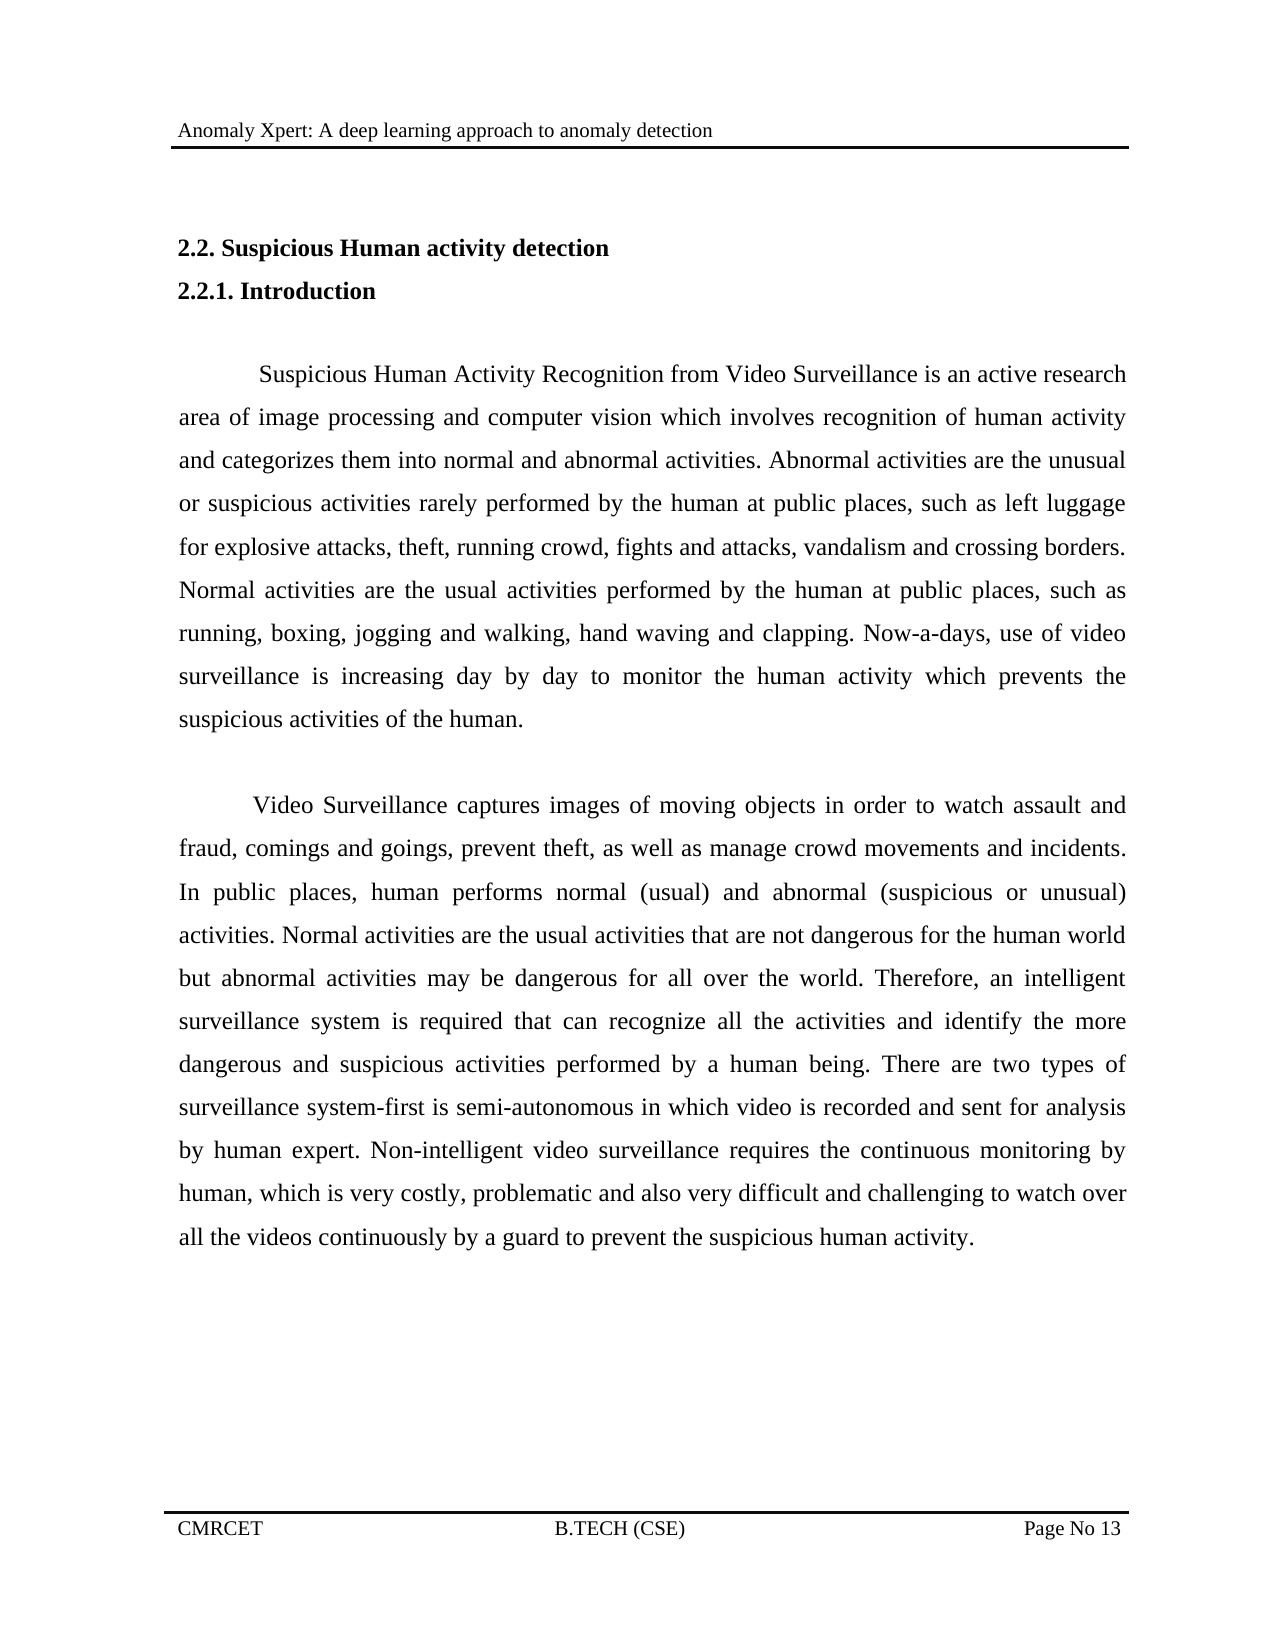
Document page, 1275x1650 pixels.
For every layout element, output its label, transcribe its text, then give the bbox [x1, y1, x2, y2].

text Video Surveillance captures images of moving objects in order to watch assault and fraud, comings and goings, prevent theft, as well as manage crowd movements and incidents. In public places, human performs normal (usual) and abnormal (suspicious or unusual) activities. Normal activities are the usual activities that are not dangerous for the human world but abnormal activities may be dangerous for all over the world. Therefore, an intelligent surveillance system is required that can recognize all the activities and identify the more dangerous and suspicious activities performed by a human being. There are two types of surveillance system-first is semi-autonomous in which video is recorded and sent for analysis by human expert. Non-intelligent video surveillance requires the continuous monitoring by human, which is very costly, problematic and also very difficult and challenging to watch over all the videos continuously by a guard to prevent the suspicious human activity. [179, 790, 1127, 1250]
text Anomaly Xpert: A deep learning approach to anomaly detection [177, 118, 1127, 142]
text 2.2.1. Introduction [177, 276, 1127, 305]
text Suspicious Human Activity Recognition from Video Surveillance is an active research area of image processing and computer vision which involves recognition of human activity and categorizes them into normal and abnormal activities. Abnormal activities are the unusual or suspicious activities rarely performed by the human at public places, such as left luggage for explosive attacks, theft, running crowd, fights and attacks, vandalism and crossing borders. Normal activities are the usual activities performed by the human at public places, such as running, boxing, jogging and walking, hand waving and clapping. Now-a-days, use of video surveillance is increasing day by day to monitor the human activity which prevents the suspicious activities of the human. [179, 359, 1127, 733]
text 2.2. Suspicious Human activity detection [177, 233, 1127, 262]
text CMRCET B.TECH (CSE) Page No 13 [177, 1516, 1127, 1540]
